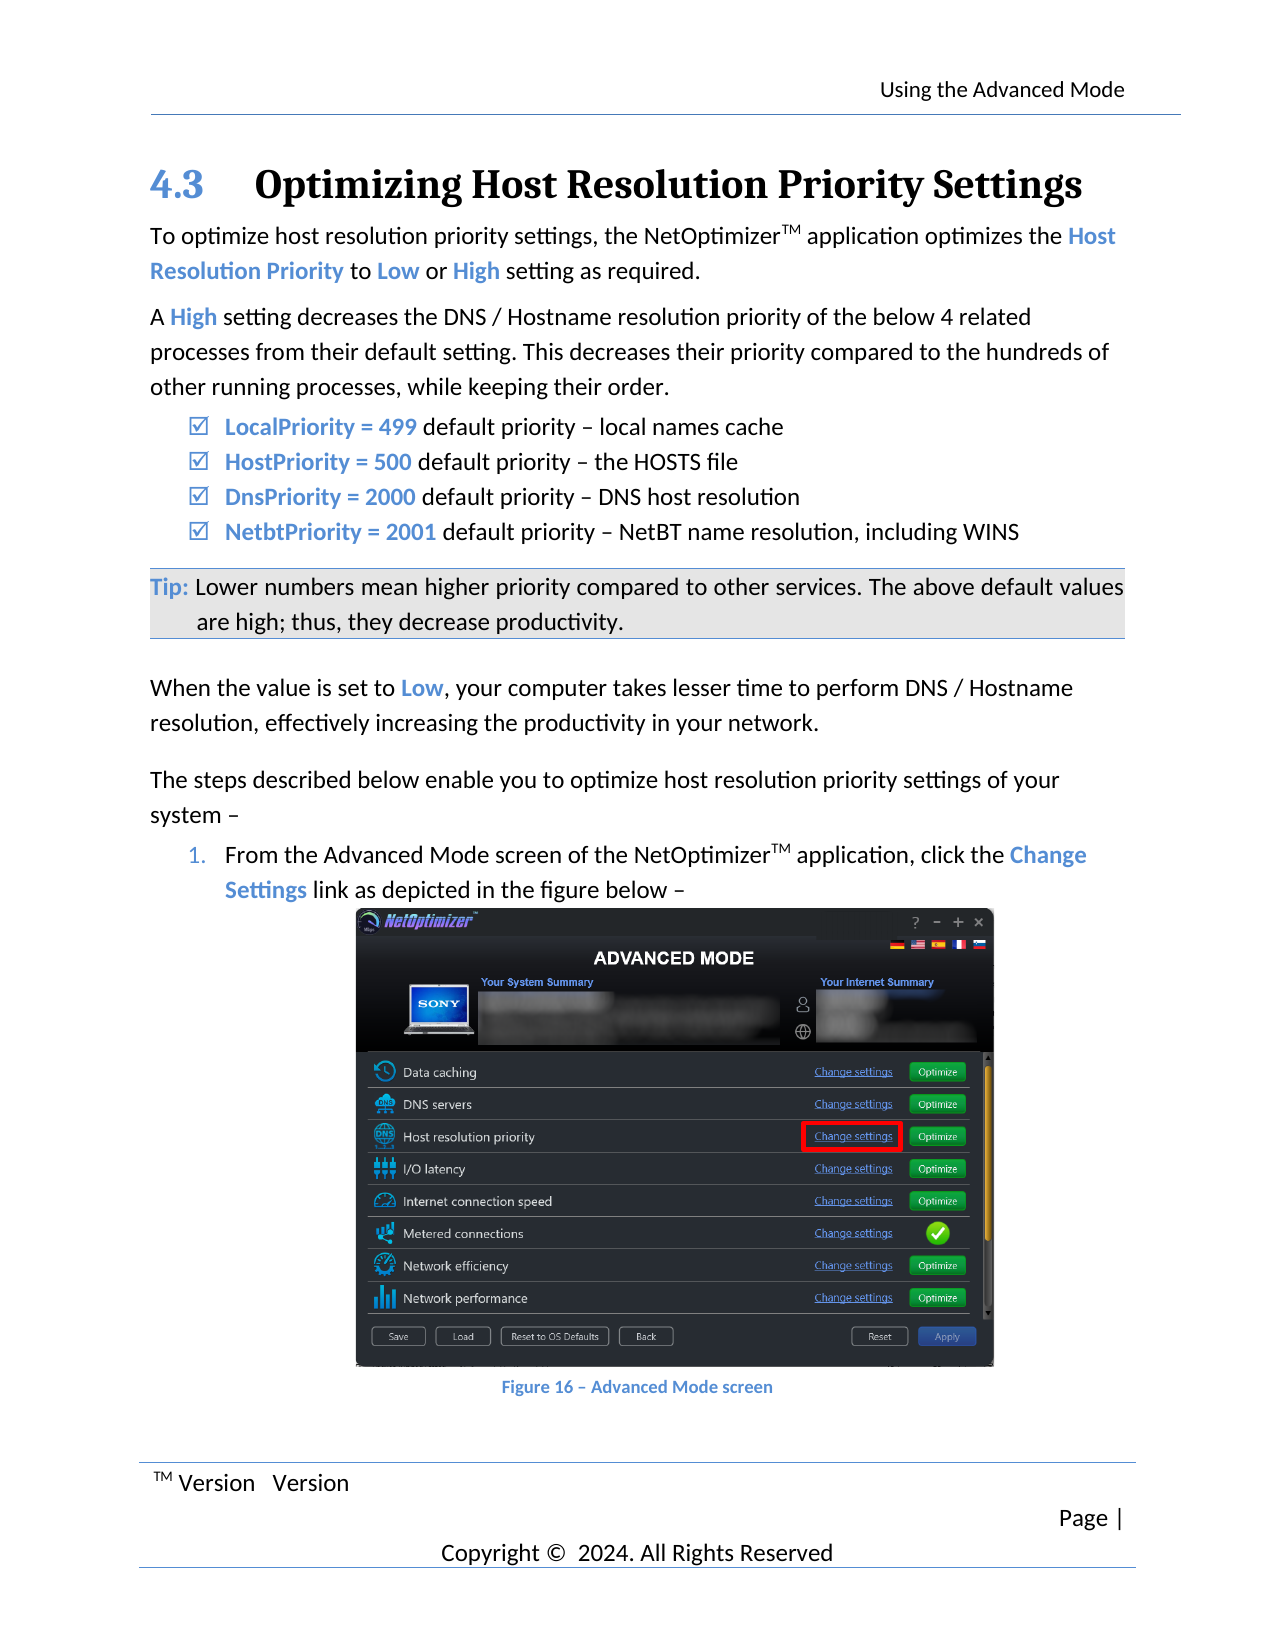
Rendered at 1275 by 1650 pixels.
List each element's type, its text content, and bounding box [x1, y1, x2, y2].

list DnsPriority = 2000 default priority – DNS host resolution [187, 481, 1125, 511]
picture [355, 908, 995, 1367]
text A High setting decreases the DNS / Hostname resolution priority of the below 4 related processes from their default setting. This decreases their priority compared to the hundreds of other running processes, while keeping their order. [150, 302, 1125, 402]
list LocalPriority = 499 default priority – local names cache [187, 411, 1125, 441]
text To optimize host resolution priority settings, the NetOptimizerTM application optimizes the Host Resolution Priority to Low or High setting as required. [150, 220, 1125, 286]
list NetbtPriority = 2001 default priority – NetBT name resolution, including WINS [187, 516, 1125, 546]
text The steps described below enable you to optimize host resolution priority settings of your system – [150, 765, 1125, 830]
text Tip: Lower numbers mean higher priority compared to other services. The above default values are high; thus, they decrease productivity. [150, 569, 1125, 638]
list From the Advanced Mode screen of the NetOptimizerTM application, click the Change Settings link as depicted in the figure below – [187, 839, 1125, 904]
text When the value is set to Low, your computer takes lesser time to perform DNS / Hostname resolution, effectively increasing the productivity in your network. [150, 672, 1125, 737]
list HostPriority = 500 default priority – the HOSTS file [187, 446, 1125, 476]
subtitle Optimizing Host Resolution Priority Settings [150, 161, 1125, 209]
